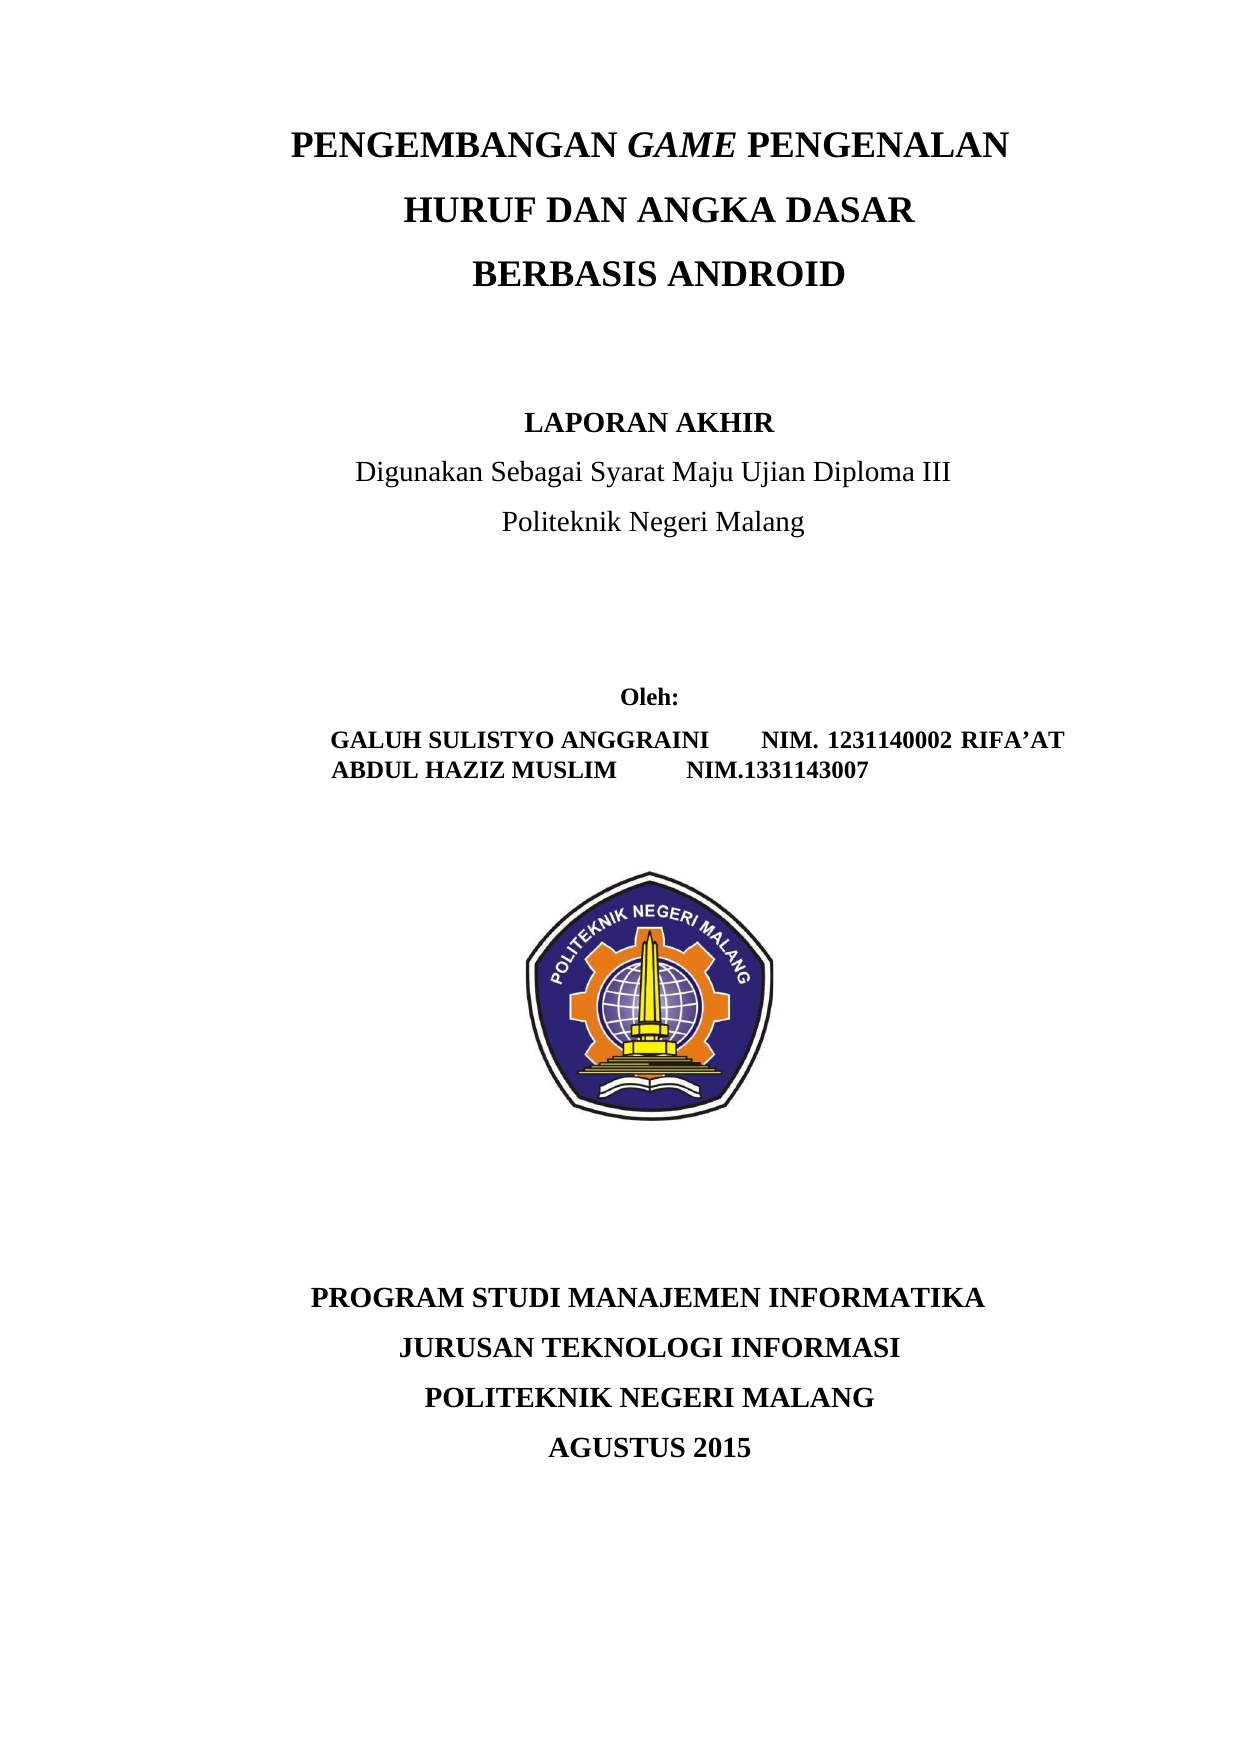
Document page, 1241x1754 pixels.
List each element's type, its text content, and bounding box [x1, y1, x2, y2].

picture [525, 871, 774, 1121]
subtitle GALUH SULISTYO ANGGRAINI NIM. 1231140002 RIFA’AT ABDUL HAZIZ MUSLIM NIM.1331143007 [330, 725, 1065, 784]
text POLITEKNIK NEGERI MALANG [424, 1380, 1069, 1413]
text LAPORAN AKHIR [236, 405, 1062, 438]
text AGUSTUS 2015 [236, 1430, 1063, 1463]
text PENGEMBANGAN GAME PENGENALAN [236, 123, 1009, 166]
text Oleh: [236, 682, 1063, 711]
text PROGRAM STUDI MANAJEMEN INFORMATIKA [311, 1280, 1069, 1314]
text Digunakan Sebagai Syarat Maju Ujian Diploma III Politeknik Negeri Malang [292, 454, 1015, 538]
text HURUF DAN ANGKA DASAR BERBASIS ANDROID [301, 187, 1017, 294]
text JURUSAN TEKNOLOGI INFORMASI [398, 1330, 1069, 1363]
